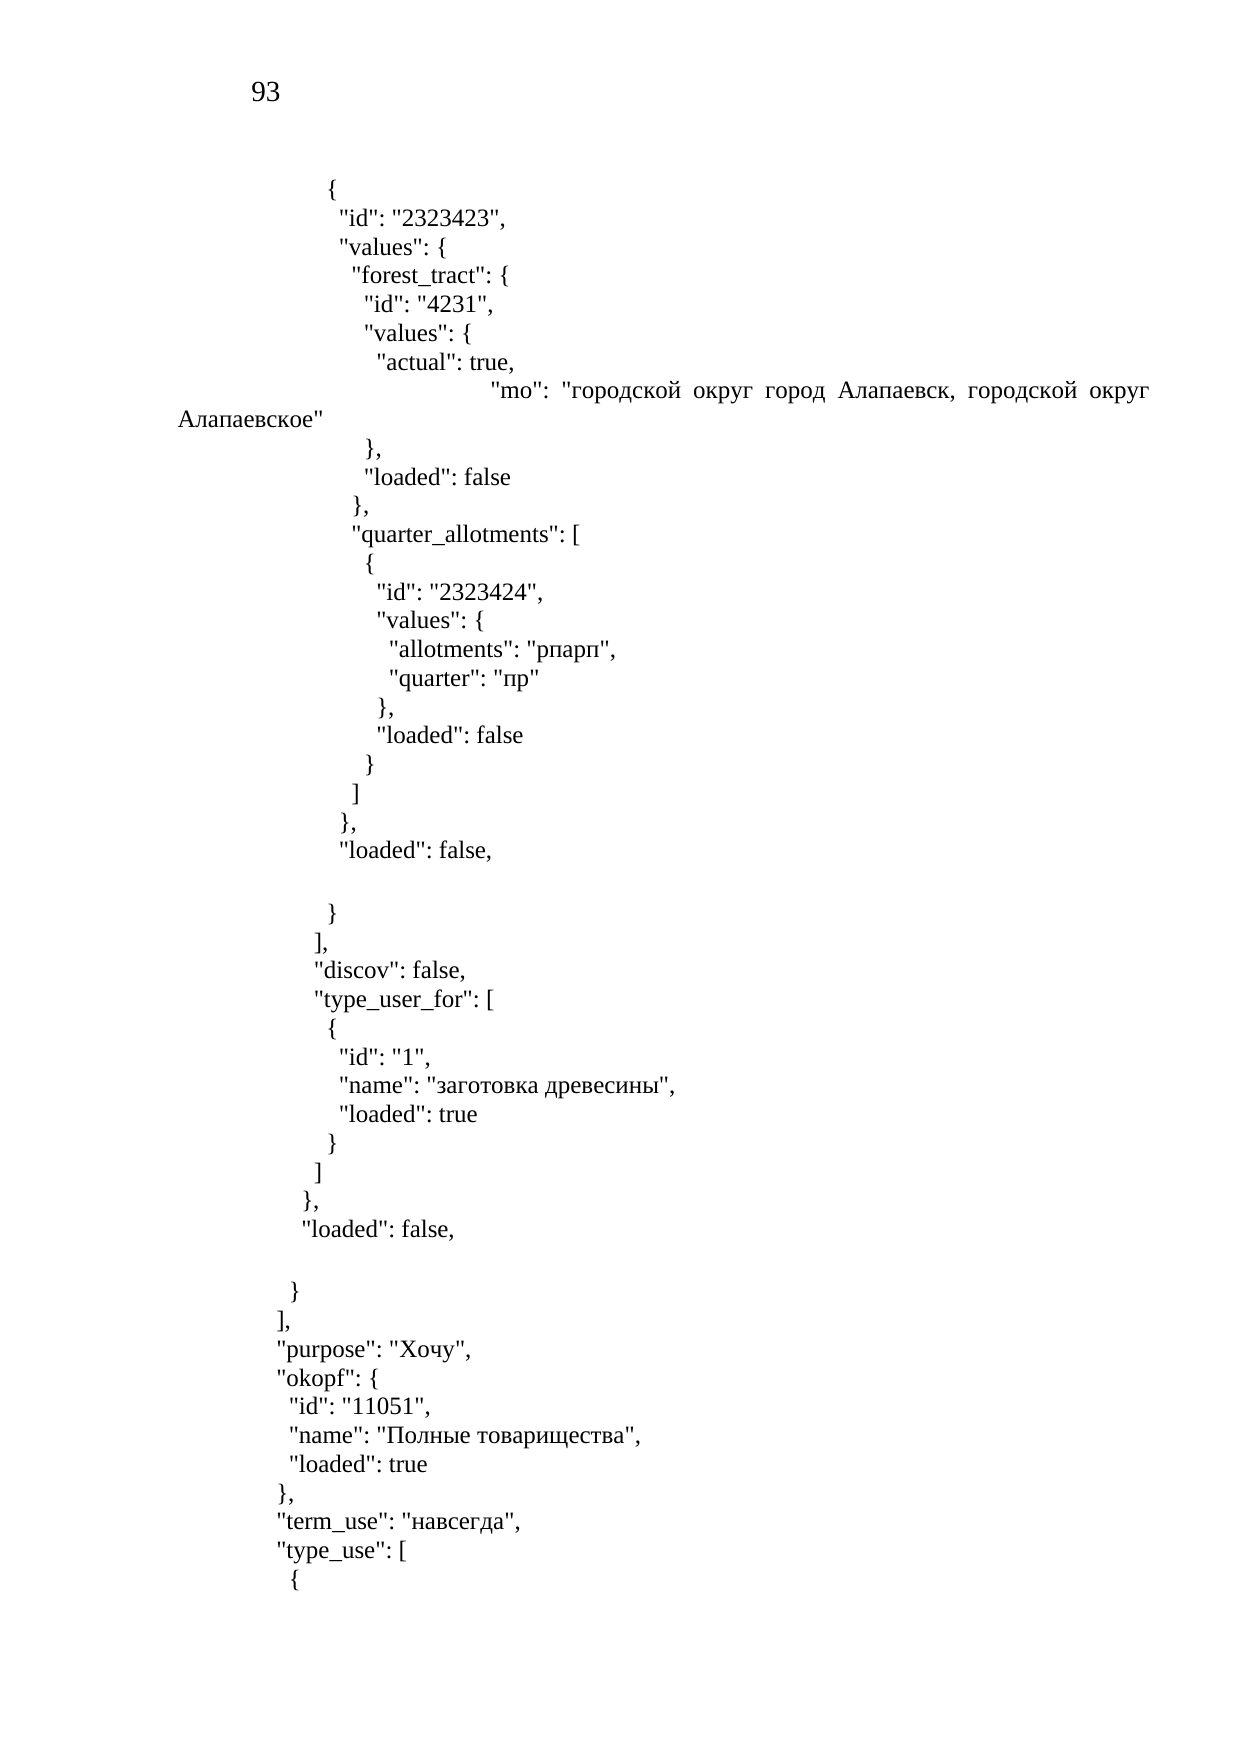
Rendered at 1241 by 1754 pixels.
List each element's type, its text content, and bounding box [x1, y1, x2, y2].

text ] [177, 1157, 1152, 1185]
text "allotments": "рпарп", [177, 634, 1152, 663]
text ] [177, 778, 1152, 807]
text "id": "1", [177, 1042, 1152, 1070]
text "loaded": false, [177, 836, 1152, 864]
text "loaded": false, [177, 1214, 1152, 1243]
text "values": { [177, 318, 1152, 347]
text { [177, 1013, 1152, 1042]
text }, [177, 491, 1152, 519]
text "mo": "городской округ город Алапаевск, городской округ Алапаевское" [177, 376, 1152, 433]
text "id": "11051", [177, 1391, 1152, 1420]
text "loaded": false [177, 462, 1152, 491]
text "id": "4231", [177, 289, 1152, 318]
text "type_use": [ [177, 1535, 1152, 1564]
text }, [177, 692, 1152, 721]
text }, [177, 807, 1152, 836]
text { [177, 1564, 1152, 1593]
text "purpose": "Хочу", [177, 1334, 1152, 1363]
text "discov": false, [177, 955, 1152, 984]
text }, [177, 1185, 1152, 1214]
text }, [177, 433, 1152, 462]
text ], [177, 1305, 1152, 1334]
text }, [177, 1478, 1152, 1506]
text "quarter": "пр" [177, 663, 1152, 692]
text { [177, 174, 1152, 203]
text } [177, 898, 1152, 927]
text "loaded": true [177, 1449, 1152, 1478]
text { [177, 548, 1152, 577]
text "okopf": { [177, 1363, 1152, 1391]
text "loaded": false [177, 721, 1152, 749]
text "name": "заготовка древесины", [177, 1070, 1152, 1099]
text "actual": true, [177, 347, 1152, 376]
text } [177, 1128, 1152, 1157]
text ], [177, 927, 1152, 955]
text "values": { [177, 606, 1152, 634]
text } [177, 1276, 1152, 1305]
text "values": { [177, 232, 1152, 261]
text "type_user_for": [ [177, 984, 1152, 1013]
text "name": "Полные товарищества", [177, 1420, 1152, 1449]
text "forest_tract": { [177, 261, 1152, 289]
text "quarter_allotments": [ [177, 519, 1152, 548]
text "id": "2323424", [177, 577, 1152, 606]
text "term_use": "навсегда", [177, 1506, 1152, 1535]
text "loaded": true [177, 1099, 1152, 1128]
text } [177, 749, 1152, 778]
text "id": "2323423", [177, 203, 1152, 232]
